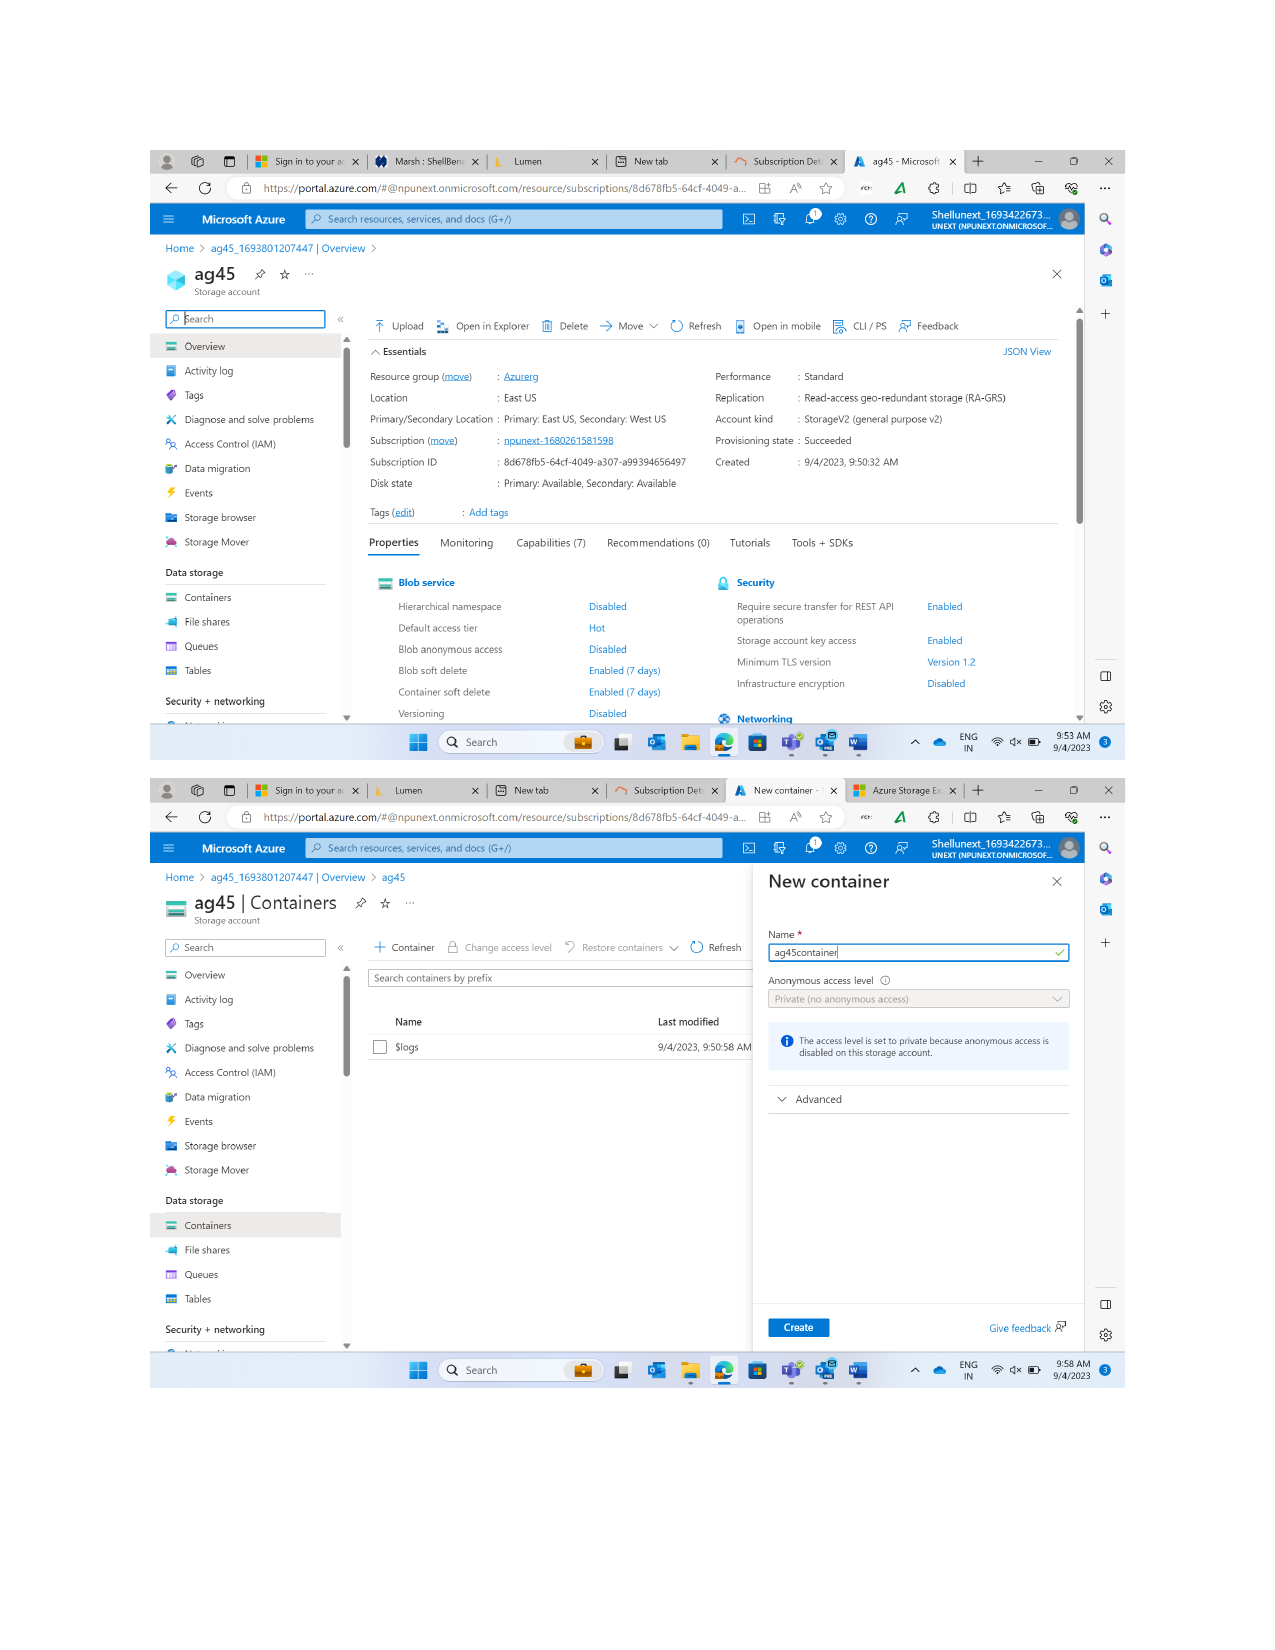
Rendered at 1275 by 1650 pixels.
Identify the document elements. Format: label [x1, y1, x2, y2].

picture [150, 778, 1125, 1388]
picture [150, 150, 1125, 760]
